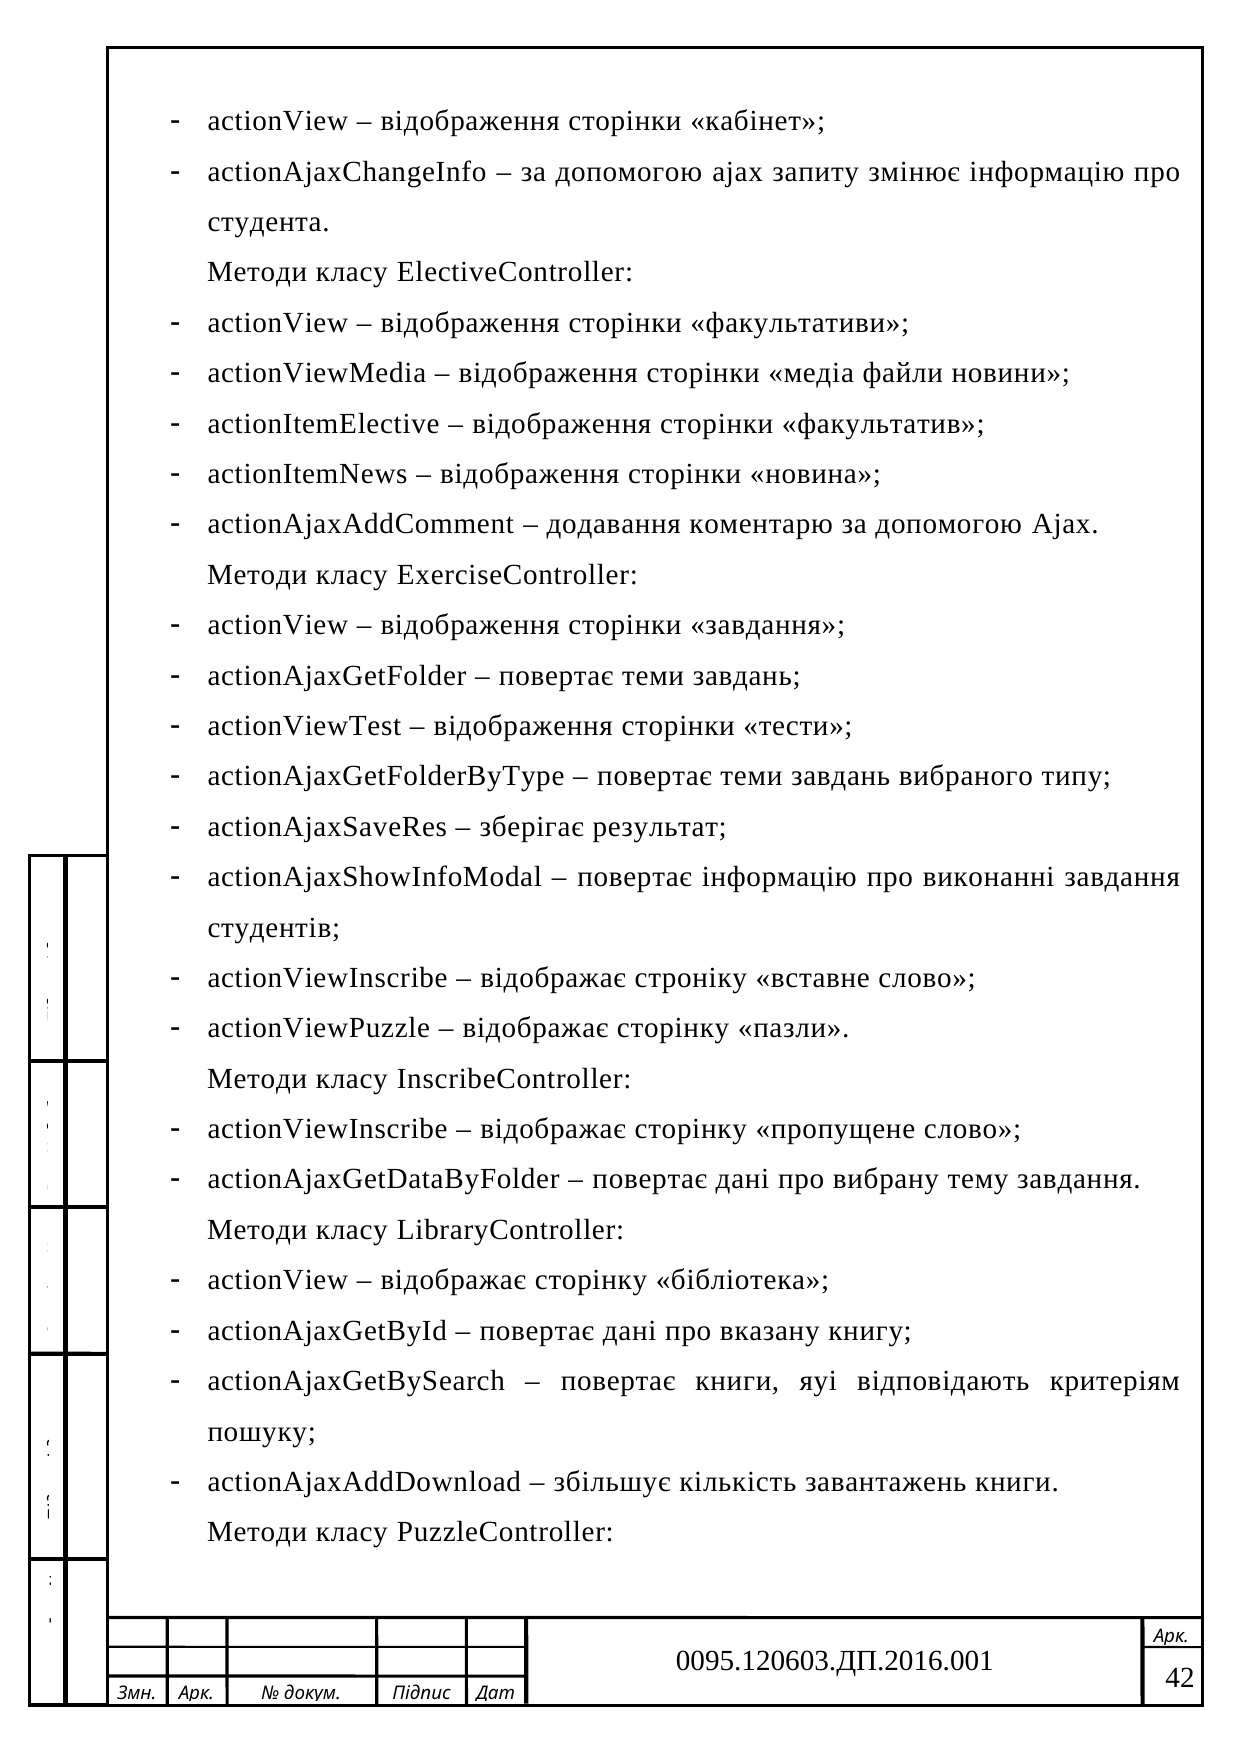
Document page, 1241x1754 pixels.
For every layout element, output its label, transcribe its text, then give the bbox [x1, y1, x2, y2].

text actionView – відображення сторінки «факультативи»; [170, 305, 1181, 338]
text actionViewTest – відображення сторінки «тести»; [170, 708, 1181, 742]
text Методи класу PuzzleController: [148, 1514, 1181, 1548]
text actionAjaxAddComment – додавання коментарю за допомогою Ajax. [170, 507, 1181, 540]
text actionAjaxGetById – повертає дані про вказану книгу; [170, 1313, 1181, 1346]
text actionAjaxSaveRes – зберігає результат; [170, 809, 1181, 843]
text actionViewPuzzle – відображає сторінку «пазли». [170, 1011, 1181, 1044]
list actionAjaxChangeInfo – за допомогою ajax запиту змінює інформацію про студента. [170, 154, 1181, 238]
text actionItemNews – відображення сторінки «новина»; [170, 456, 1181, 490]
text actionAjaxGetFolder – повертає теми завдань; [170, 658, 1181, 691]
text actionItemElective – відображення сторінки «факультатив»; [170, 406, 1181, 439]
text actionAjaxGetFolderByType – повертає теми завдань вибраного типу; [170, 758, 1181, 792]
text actionViewMedia – відображення сторінки «медіа файли новини»; [170, 355, 1181, 389]
text Методи класу LibraryController: [148, 1212, 1181, 1246]
list actionView – відображення сторінки «кабінет»; [170, 103, 1181, 137]
text actionViewInscribe – відображає сторінку «пропущене слово»; [170, 1111, 1181, 1145]
text actionAjaxGetBySearch – повертає книги, яуі відповідають критеріям пошуку; [170, 1363, 1181, 1447]
text Методи класу ElectiveController: [148, 254, 1181, 288]
text actionAjaxAddDownload – збільшує кількість завантажень книги. [170, 1464, 1181, 1498]
text Методи класу InscribeController: [148, 1061, 1181, 1094]
text actionView – відображення сторінки «завдання»; [170, 607, 1181, 641]
text actionViewInscribe – відображає строніку «вставне слово»; [170, 960, 1181, 994]
text Методи класу ExerciseController: [148, 557, 1181, 591]
text actionAjaxGetDataByFolder – повертає дані про вибрану тему завдання. [170, 1162, 1181, 1195]
text actionView – відображає сторінку «бібліотека»; [170, 1262, 1181, 1296]
text actionAjaxShowInfoModal – повертає інформацію про виконанні завдання студентів; [170, 859, 1181, 943]
